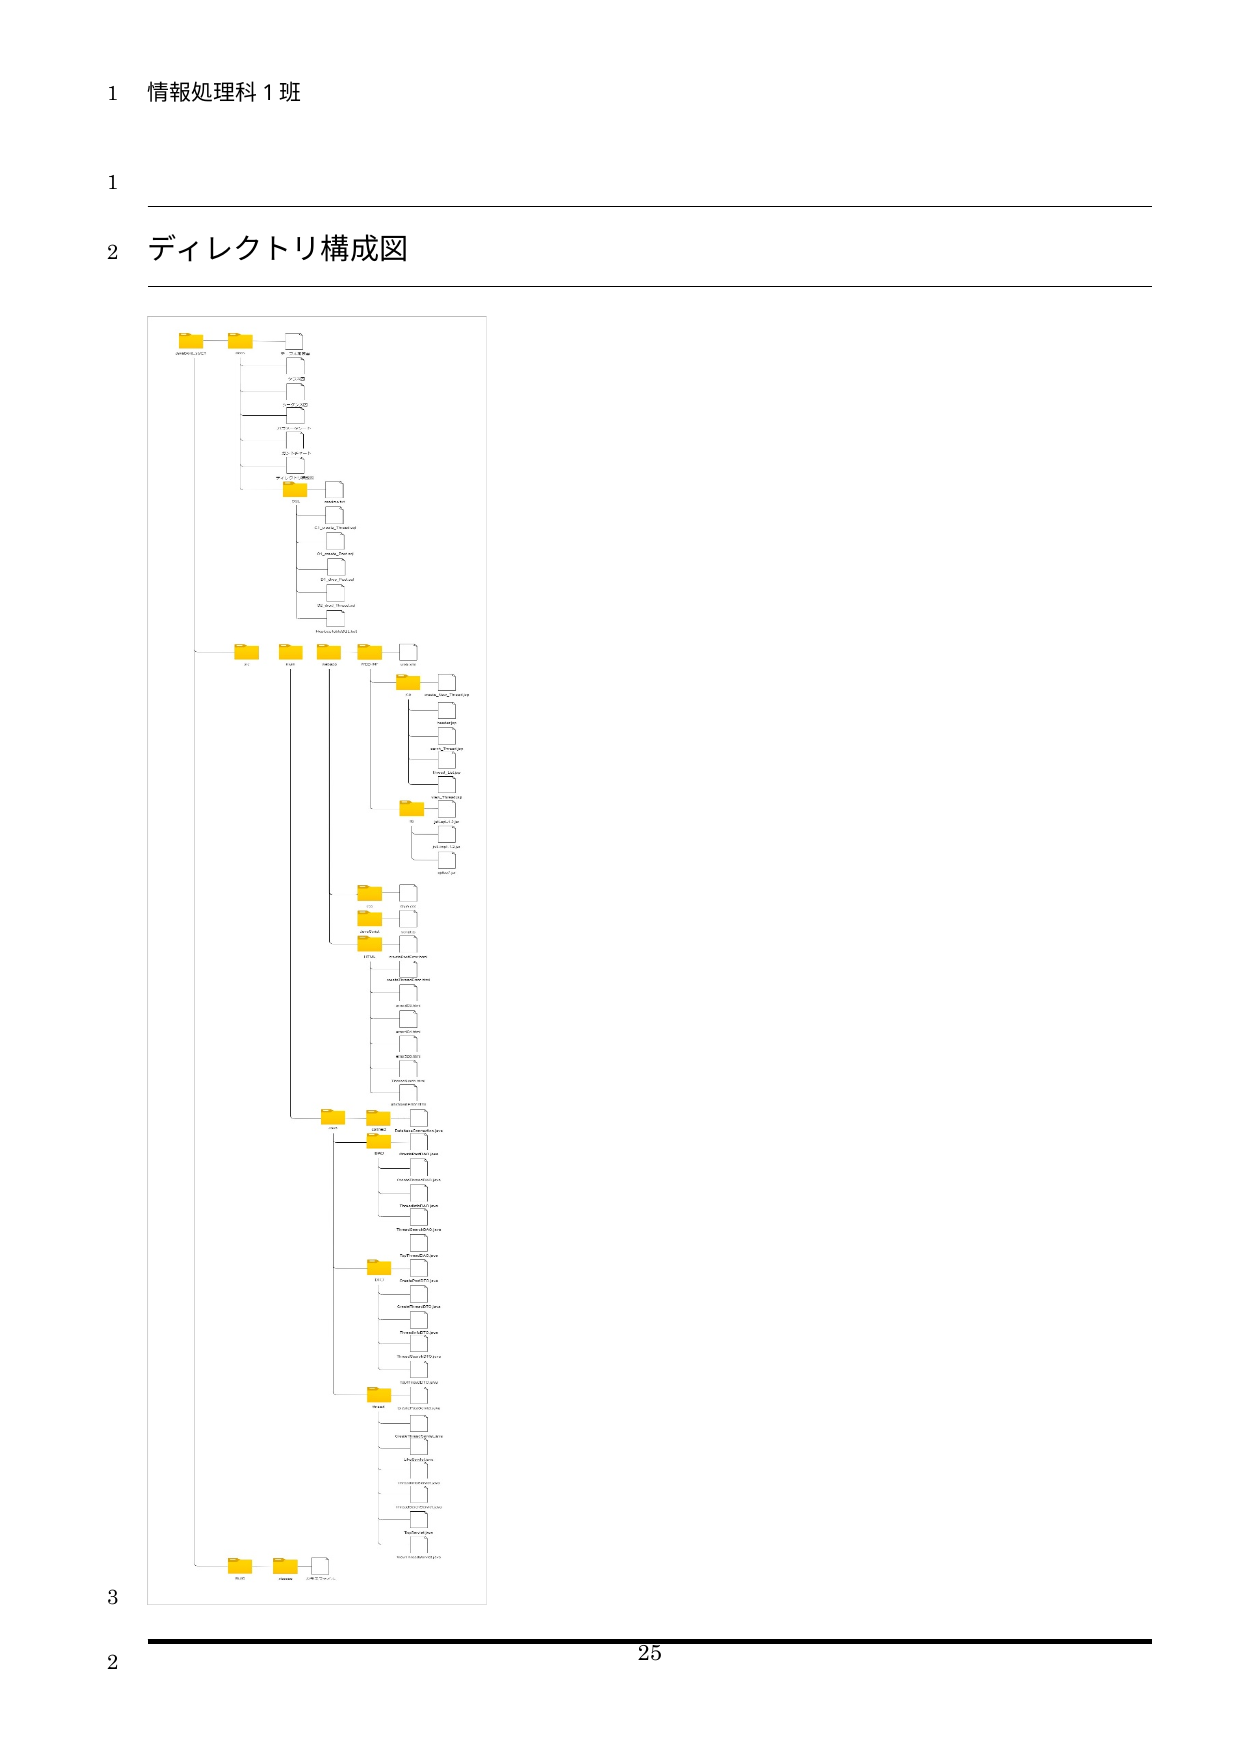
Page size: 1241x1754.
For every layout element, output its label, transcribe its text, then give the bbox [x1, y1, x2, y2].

picture [147, 316, 487, 1605]
text ディレクトリ構成図 [148, 207, 1152, 286]
